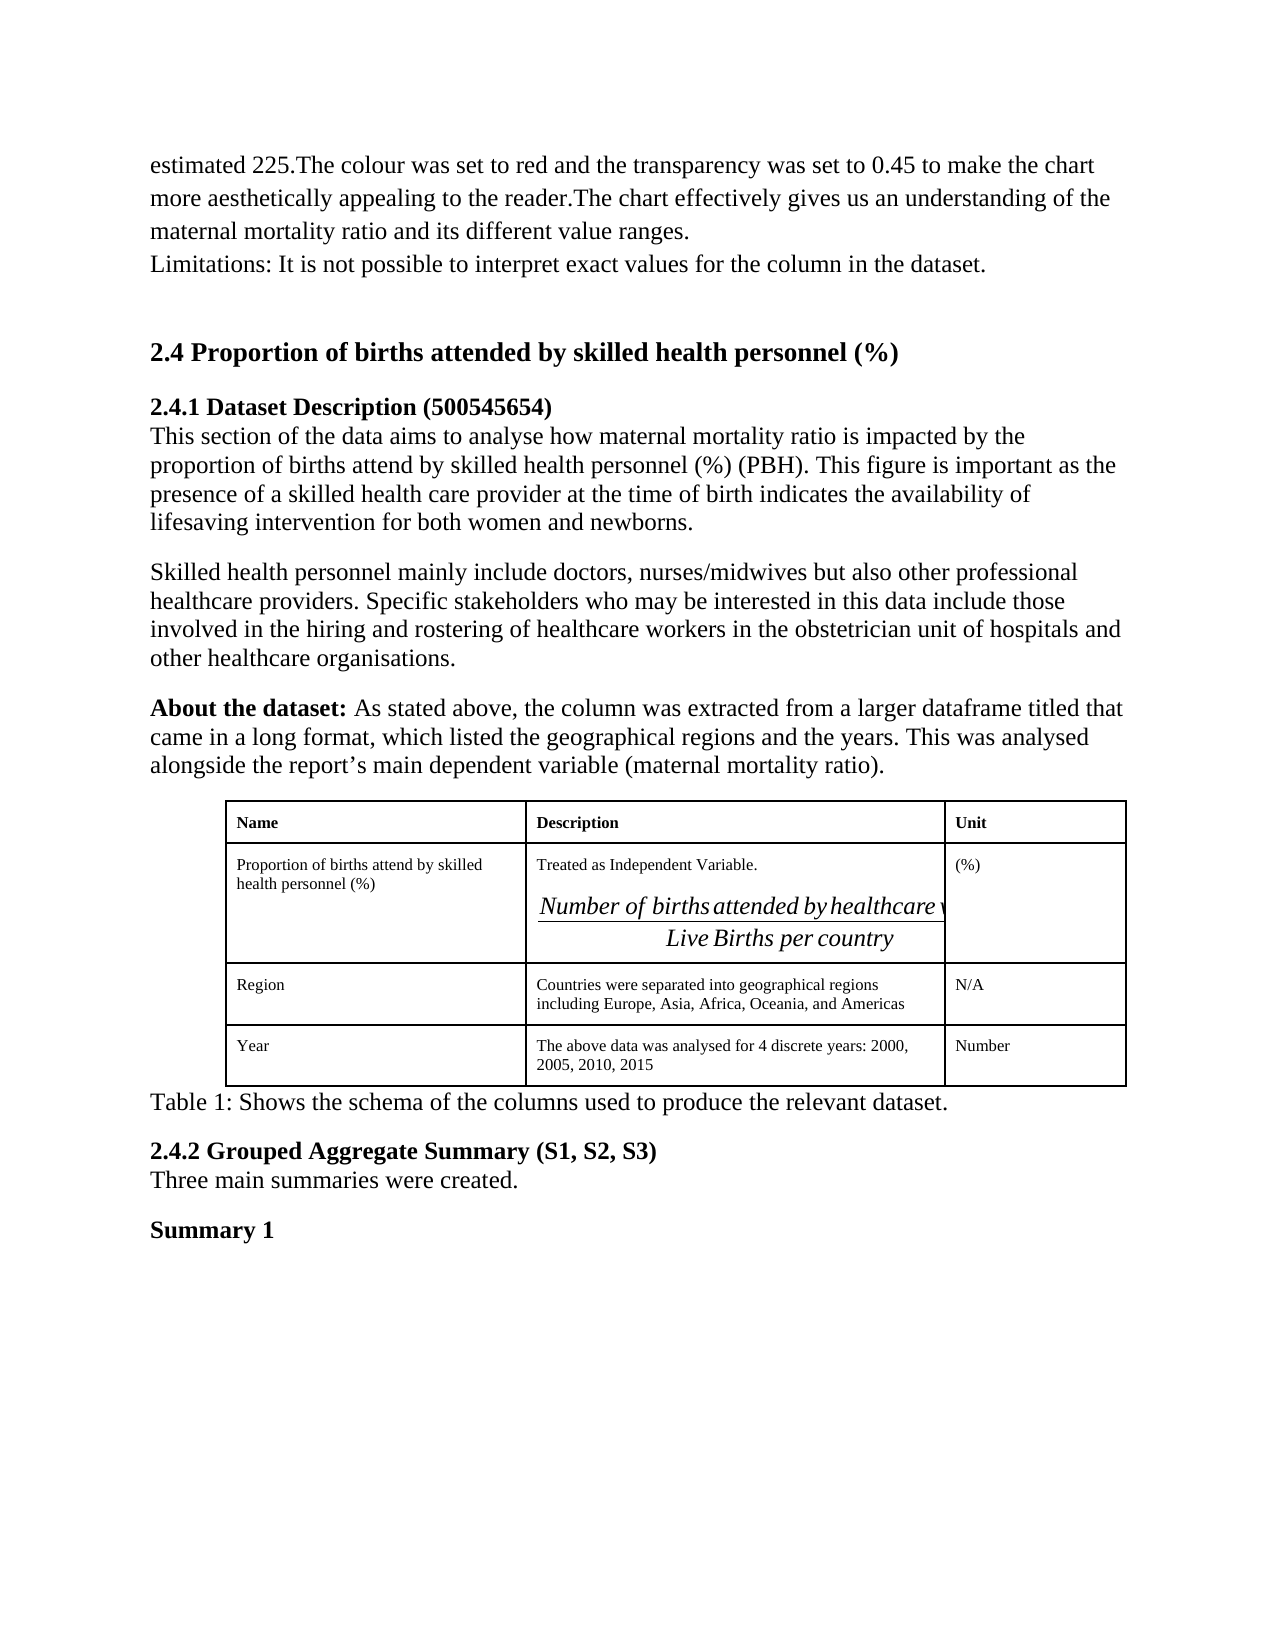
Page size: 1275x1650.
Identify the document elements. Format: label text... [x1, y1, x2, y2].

text Skilled health personnel mainly include doctors, nurses/midwives but also other professional healthcare providers. Specific stakeholders who may be interested in this data include those involved in the hiring and rostering of healthcare workers in the obstetrician unit of hospitals and other healthcare organisations. [150, 557, 1125, 672]
table_cell Treated as Independent Variable. [527, 844, 944, 962]
table_header Name [227, 802, 525, 842]
text Table 1: Shows the schema of the columns used to produce the relevant dataset. [150, 1087, 1125, 1116]
table_header Description [527, 802, 944, 842]
table_cell Region [227, 964, 525, 1023]
table_cell N/A [946, 964, 1125, 1023]
table_cell Proportion of births attend by skilled health personnel (%) [227, 844, 525, 962]
text This section of the data aims to analyse how maternal mortality ratio is impacted by the proportion of births attend by skilled health personnel (%) (PBH). This figure is important as the presence of a skilled health care provider at the time of birth indicates the availability of lifesaving intervention for both women and newborns. [150, 421, 1125, 536]
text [150, 150, 1125, 245]
text Limitations: It is not possible to interpret exact values for the column in the dataset. [150, 249, 1125, 278]
text About the dataset: As stated above, the column was extracted from a larger dataframe titled that came in a long format, which listed the geographical regions and the years. This was analysed alongside the report’s main dependent variable (maternal mortality ratio). [150, 693, 1125, 779]
text Three main summaries were created. [150, 1165, 1125, 1194]
subtitle 2.4 Proportion of births attended by skilled health personnel (%) [150, 336, 1125, 367]
table_cell Number [946, 1026, 1125, 1085]
subtitle 2.4.2 Grouped Aggregate Summary (S1, S2, S3) [150, 1136, 1125, 1165]
table_header Unit [946, 802, 1125, 842]
table_cell (%) [946, 844, 1125, 962]
text Summary 1 [150, 1215, 1125, 1243]
table_cell Countries were separated into geographical regions including Europe, Asia, Africa, Oceania, and Americas [527, 964, 944, 1023]
table_cell The above data was analysed for 4 discrete years: 2000, 2005, 2010, 2015 [527, 1026, 944, 1085]
table_cell Year [227, 1026, 525, 1085]
subtitle 2.4.1 Dataset Description (500545654) [150, 392, 1125, 421]
